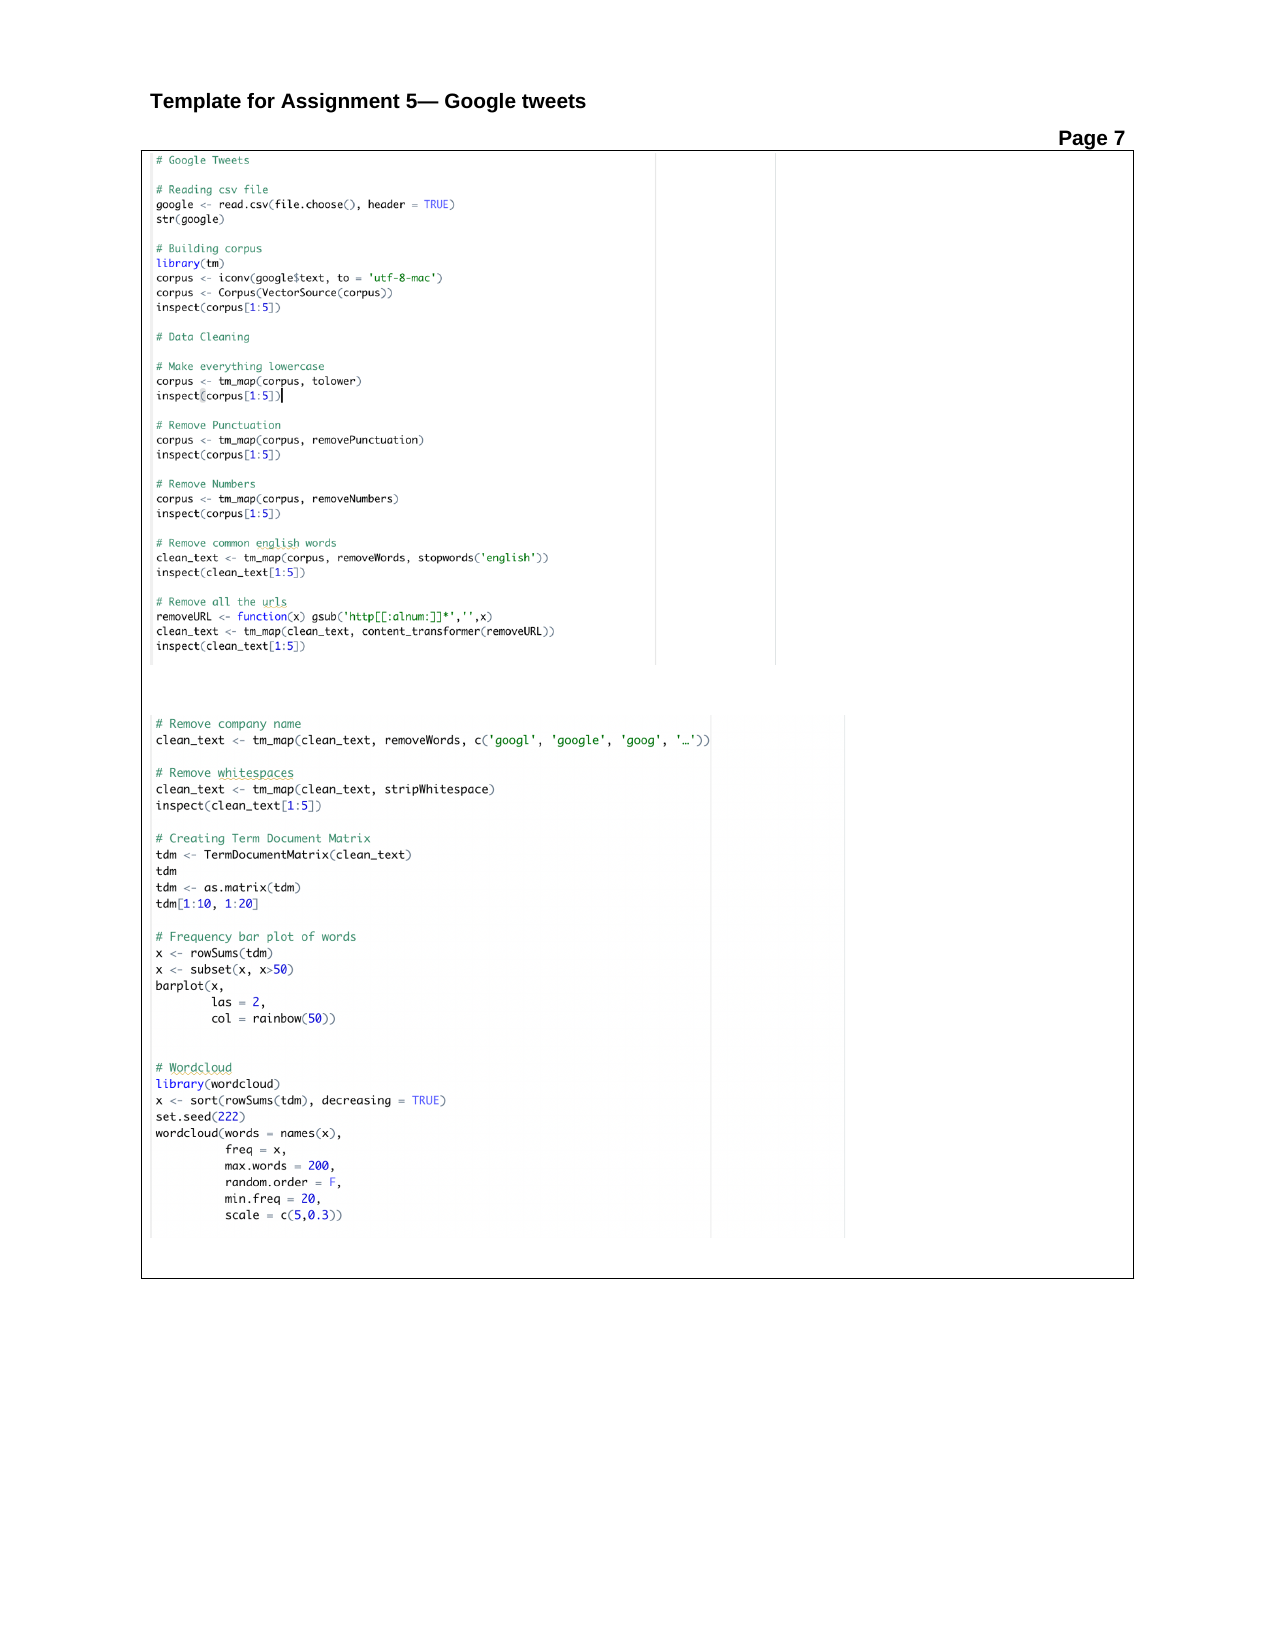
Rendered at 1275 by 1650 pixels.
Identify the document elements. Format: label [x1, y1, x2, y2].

picture [150, 153, 776, 665]
picture [150, 715, 846, 1238]
